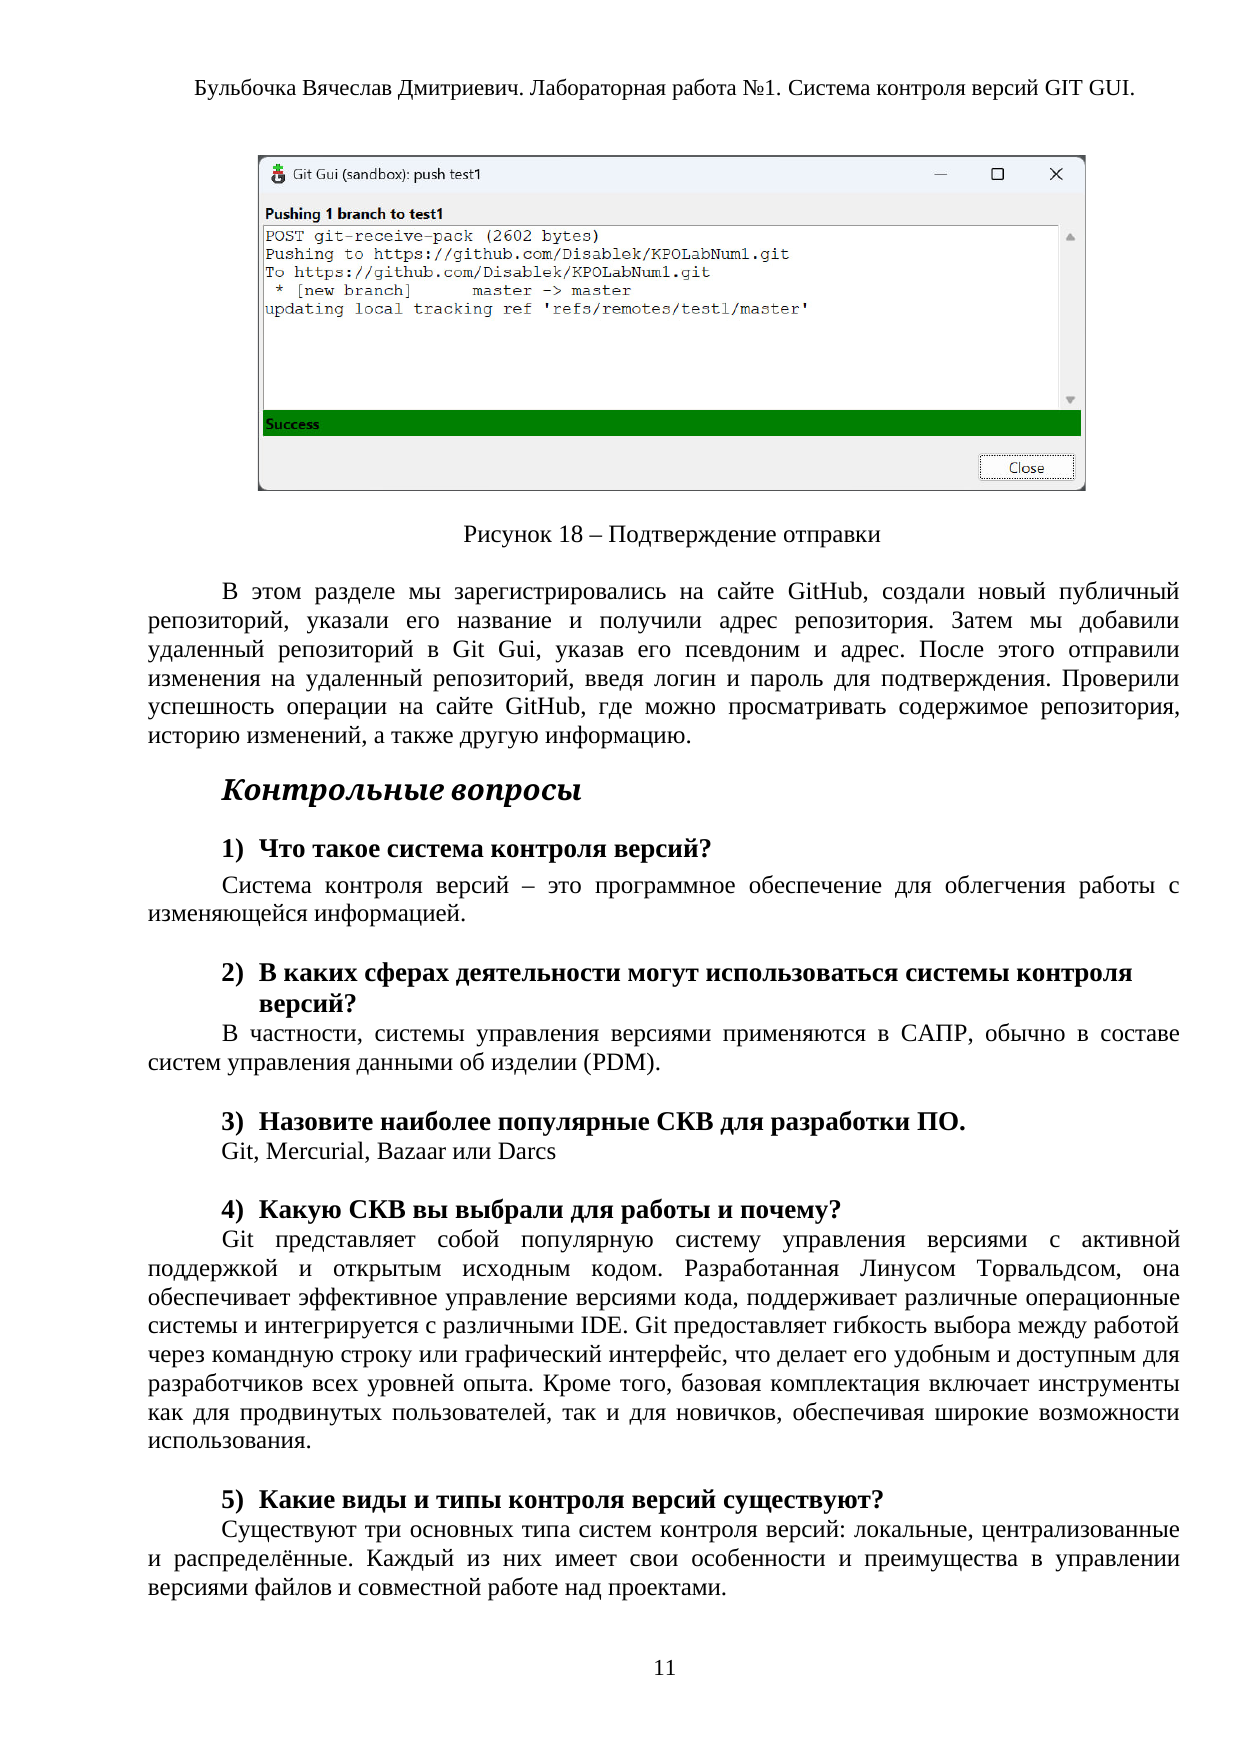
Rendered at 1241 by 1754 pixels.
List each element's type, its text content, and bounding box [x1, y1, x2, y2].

text В этом разделе мы зарегистрировались на сайте GitHub, создали новый публичный репозиторий, указали его название и получили адрес репозитория. Затем мы добавили удаленный репозиторий в Git Gui, указав его псевдоним и адрес. После этого отправили изменения на удаленный репозиторий, введя логин и пароль для подтверждения. Проверили успешность операции на сайте GitHub, где можно просматривать содержимое репозитория, историю изменений, а также другую информацию. [148, 576, 1181, 749]
picture [257, 155, 1086, 491]
list Какую СКВ вы выбрали для работы и почему? [221, 1193, 1181, 1224]
text В частности, системы управления версиями применяются в САПР, обычно в составе систем управления данными об изделии (PDM). [148, 1018, 1181, 1076]
list версий? [259, 987, 1181, 1018]
list В каких сферах деятельности могут использоваться системы контроля [221, 956, 1181, 987]
text Существуют три основных типа систем контроля версий: локальные, централизованные и распределённые. Каждый из них имеет свои особенности и преимущества в управлении версиями файлов и совместной работе над проектами. [148, 1514, 1181, 1601]
text Git представляет собой популярную систему управления версиями с активной поддержкой и открытым исходным кодом. Разработанная Линусом Торвальдсом, она обеспечивает эффективное управление версиями кода, поддерживает различные операционные системы и интегрируется с различными IDE. Git предоставляет гибкость выбора между работой через командную строку или графический интерфейс, что делает его удобным и доступным для разработчиков всех уровней опыта. Кроме того, базовая комплектация включает инструменты как для продвинутых пользователей, так и для новичков, обеспечивая широкие возможности использования. [148, 1224, 1181, 1454]
subtitle Контрольные вопросы [148, 774, 1181, 807]
text Система контроля версий – это программное обеспечение для облегчения работы с изменяющейся информацией. [148, 870, 1181, 927]
list Назовите наиболее популярные СКВ для разработки ПО. [221, 1104, 1181, 1136]
subtitle Что такое система контроля версий? [221, 832, 1181, 863]
list Какие виды и типы контроля версий существуют? [221, 1483, 1181, 1514]
text Рисунок 18 – Подтверждение отправки [148, 519, 1181, 548]
text Git, Mercurial, Bazaar или Darcs [221, 1136, 1181, 1164]
